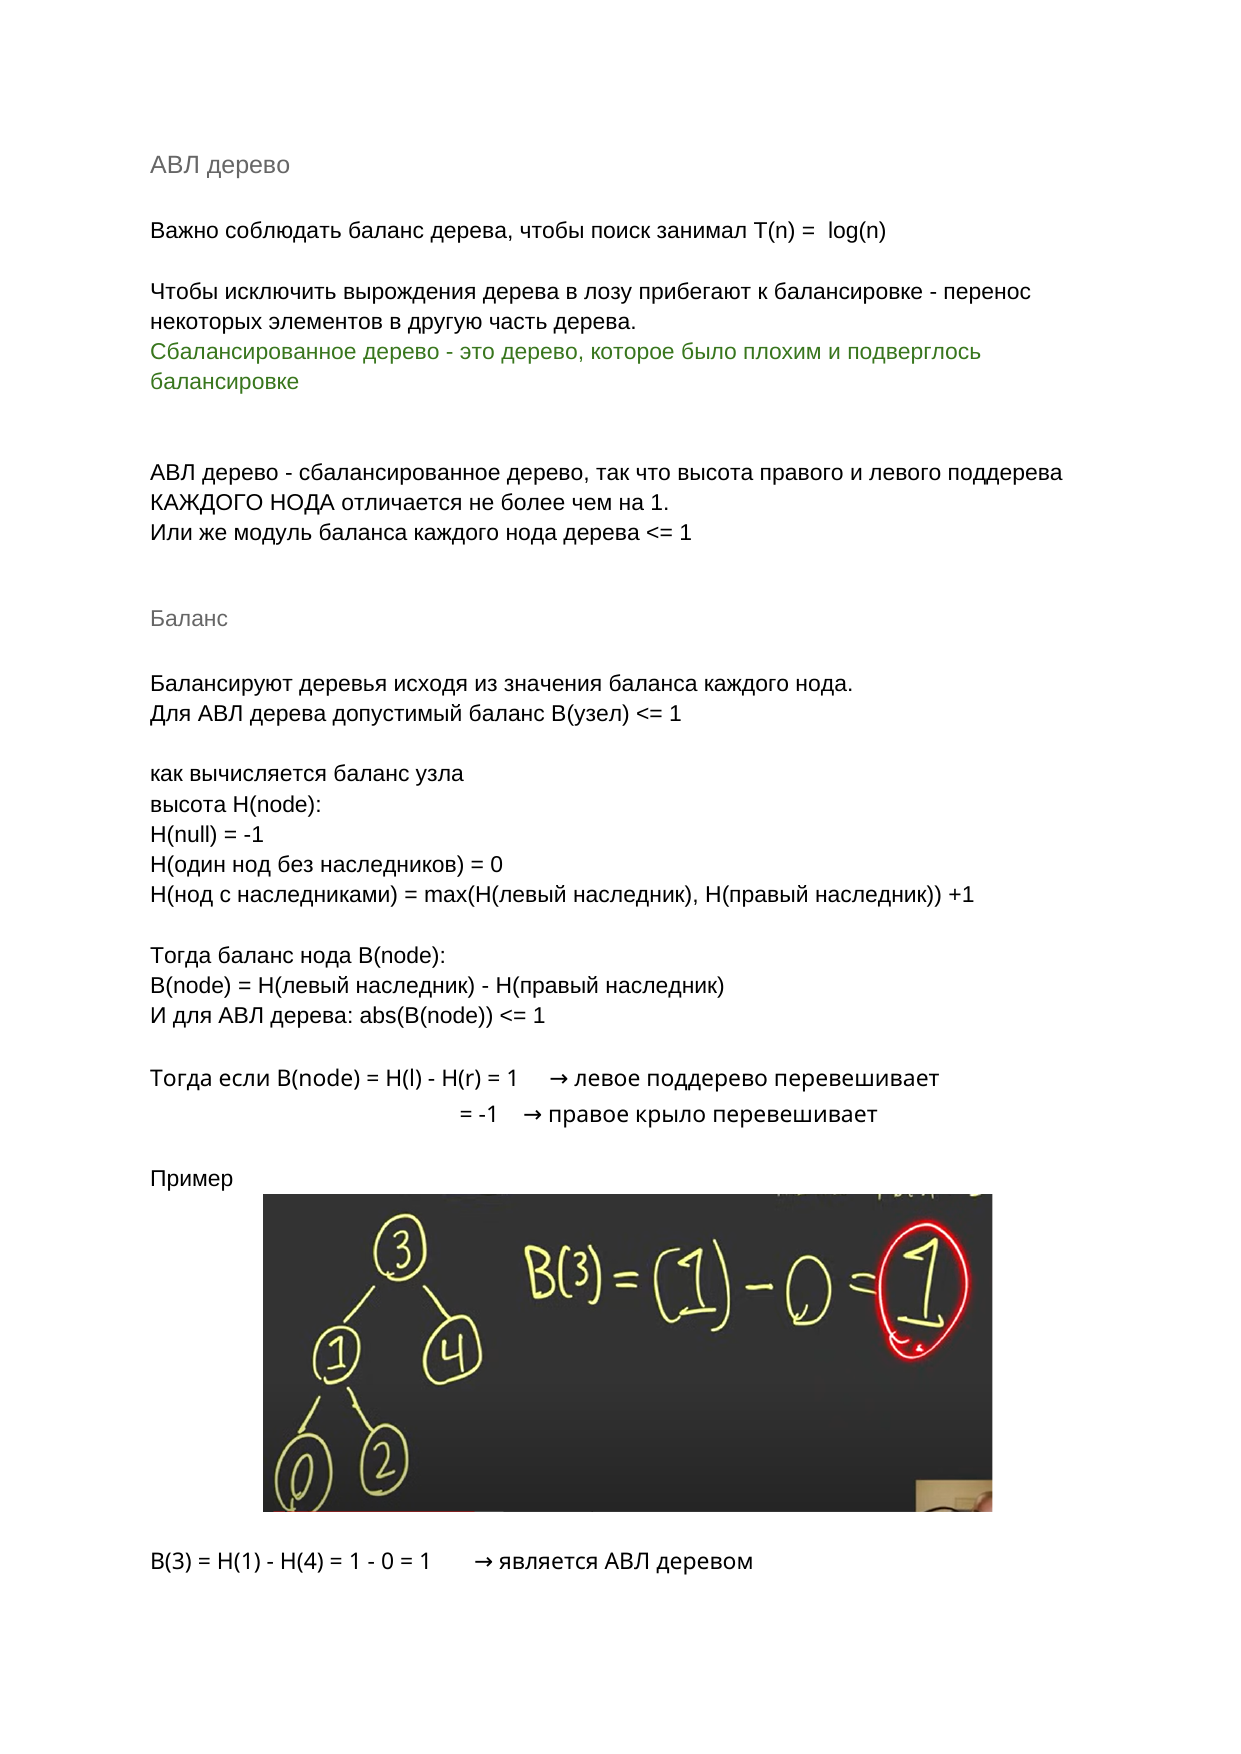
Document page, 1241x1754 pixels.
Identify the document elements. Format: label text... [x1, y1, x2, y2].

text высота H(node): [150, 791, 1090, 817]
text = -1 → правое крыло перевешивает [150, 1098, 1090, 1129]
text B(node) = H(левый наследник) - H(правый наследник) [150, 972, 1090, 998]
text Тогда если B(node) = H(l) - H(r) = 1 → левое поддерево перевешивает [150, 1062, 1090, 1094]
text H(нод с наследниками) = max(H(левый наследник), H(правый наследник)) +1 [150, 881, 1090, 907]
subtitle АВЛ дерево [150, 150, 1090, 179]
text Сбалансированное дерево - это дерево, которое было плохим и подверглось балансировке [150, 338, 1090, 395]
text Пример [150, 1164, 1090, 1191]
text И для АВЛ дерева: abs(B(node)) <= 1 [150, 1002, 1090, 1028]
picture [247, 1194, 993, 1512]
subtitle Баланс [150, 605, 1090, 631]
text Или же модуль баланса каждого нода дерева <= 1 [150, 519, 1090, 546]
text H(null) = -1 [150, 821, 1090, 847]
text B(3) = H(1) - H(4) = 1 - 0 = 1 → является АВЛ деревом [150, 1545, 1090, 1577]
text АВЛ дерево - сбалансированное дерево, так что высота правого и левого поддерева КАЖДОГО НОДА отличается не более чем на 1. [150, 459, 1090, 516]
text Тогда баланс нода B(node): [150, 942, 1090, 968]
text Важно соблюдать баланс дерева, чтобы поиск занимал T(n) = log(n) [150, 217, 1090, 244]
text Чтобы исключить вырождения дерева в лозу прибегают к балансировке - перенос некоторых элементов в другую часть дерева. [150, 278, 1090, 334]
text H(один нод без наследников) = 0 [150, 851, 1090, 877]
text Балансируют деревья исходя из значения баланса каждого нода. [150, 670, 1090, 696]
text как вычисляется баланс узла [150, 760, 1090, 787]
text Для AВЛ дерева допустимый баланс B(узел) <= 1 [150, 700, 1090, 726]
